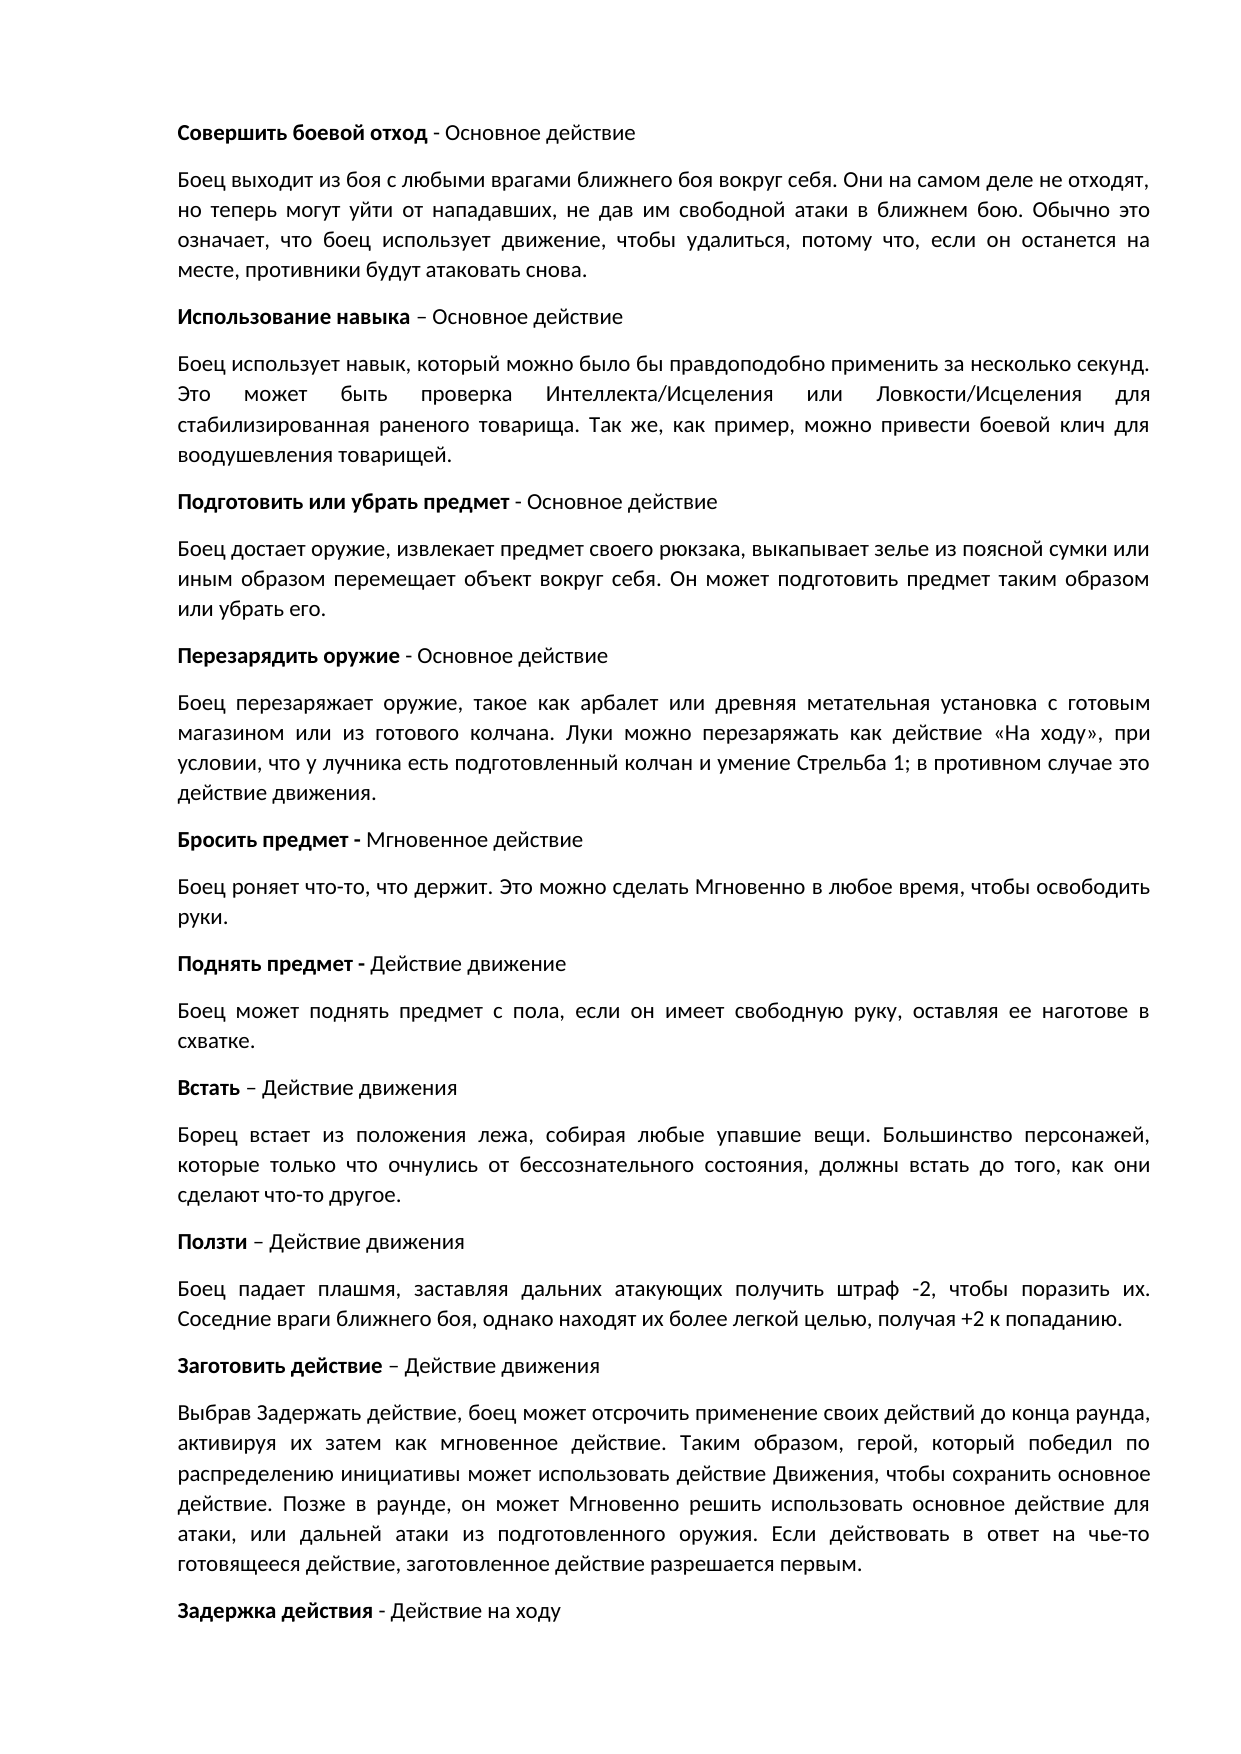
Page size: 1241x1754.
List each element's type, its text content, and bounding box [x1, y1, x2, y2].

text Боец падает плашмя, заставляя дальних атакующих получить штраф -2, чтобы поразить их. Соседние враги ближнего боя, однако находят их более легкой целью, получая +2 к попаданию. [177, 1274, 1152, 1333]
text Поднять предмет - Действие движение [177, 949, 1152, 977]
text Боец использует навык, который можно было бы правдоподобно применить за несколько секунд. Это может быть проверка Интеллекта/Исцеления или Ловкости/Исцеления для стабилизированная раненого товарища. Так же, как пример, можно привести боевой клич для воодушевления товарищей. [177, 349, 1152, 468]
text Встать – Действие движения [177, 1073, 1152, 1101]
text Задержка действия - Действие на ходу [177, 1596, 1152, 1624]
text Боец достает оружие, извлекает предмет своего рюкзака, выкапывает зелье из поясной сумки или иным образом перемещает объект вокруг себя. Он может подготовить предмет таким образом или убрать его. [177, 534, 1152, 622]
text Ползти – Действие движения [177, 1227, 1152, 1256]
text Перезарядить оружие - Основное действие [177, 641, 1152, 669]
text Подготовить или убрать предмет - Основное действие [177, 487, 1152, 515]
text Выбрав Задержать действие, боец ​​может отсрочить применение своих действий до конца раунда, активируя их затем как мгновенное действие. Таким образом, герой, который победил по распределению инициативы может использовать действие Движения, чтобы сохранить основное действие. Позже в раунде, он может Мгновенно решить использовать основное действие для атаки, или дальней атаки из подготовленного оружия. Если действовать в ответ на чье-то готовящееся действие, заготовленное действие разрешается первым. [177, 1398, 1152, 1577]
text Совершить боевой отход - Основное действие [177, 118, 1152, 146]
text Использование навыка – Основное действие [177, 302, 1152, 331]
text Боец может поднять предмет с пола, если он имеет свободную руку, оставляя ее наготове в схватке. [177, 996, 1152, 1054]
text Боец выходит из боя с любыми врагами ближнего боя вокруг себя. Они на самом деле не отходят, но теперь могут уйти от нападавших, не дав им свободной атаки в ближнем бою. Обычно это означает, что боец ​​использует движение, чтобы удалиться, потому что, если он останется на месте, противники будут атаковать снова. [177, 165, 1152, 284]
text Борец встает из положения лежа, собирая любые упавшие вещи. Большинство персонажей, которые только что очнулись от бессознательного состояния, должны встать до того, как они сделают что-то другое. [177, 1120, 1152, 1209]
text Боец перезаряжает оружие, такое как арбалет или древняя метательная установка с готовым магазином или из готового колчана. Луки можно перезаряжать как действие «На ходу», при условии, что у лучника есть подготовленный колчан и умение Стрельба 1; в противном случае это действие движения. [177, 688, 1152, 807]
text Боец роняет что-то, что держит. Это можно сделать Мгновенно в любое время, чтобы освободить руки. [177, 872, 1152, 931]
text Заготовить действие – Действие движения [177, 1351, 1152, 1379]
text Бросить предмет - Мгновенное действие [177, 825, 1152, 853]
